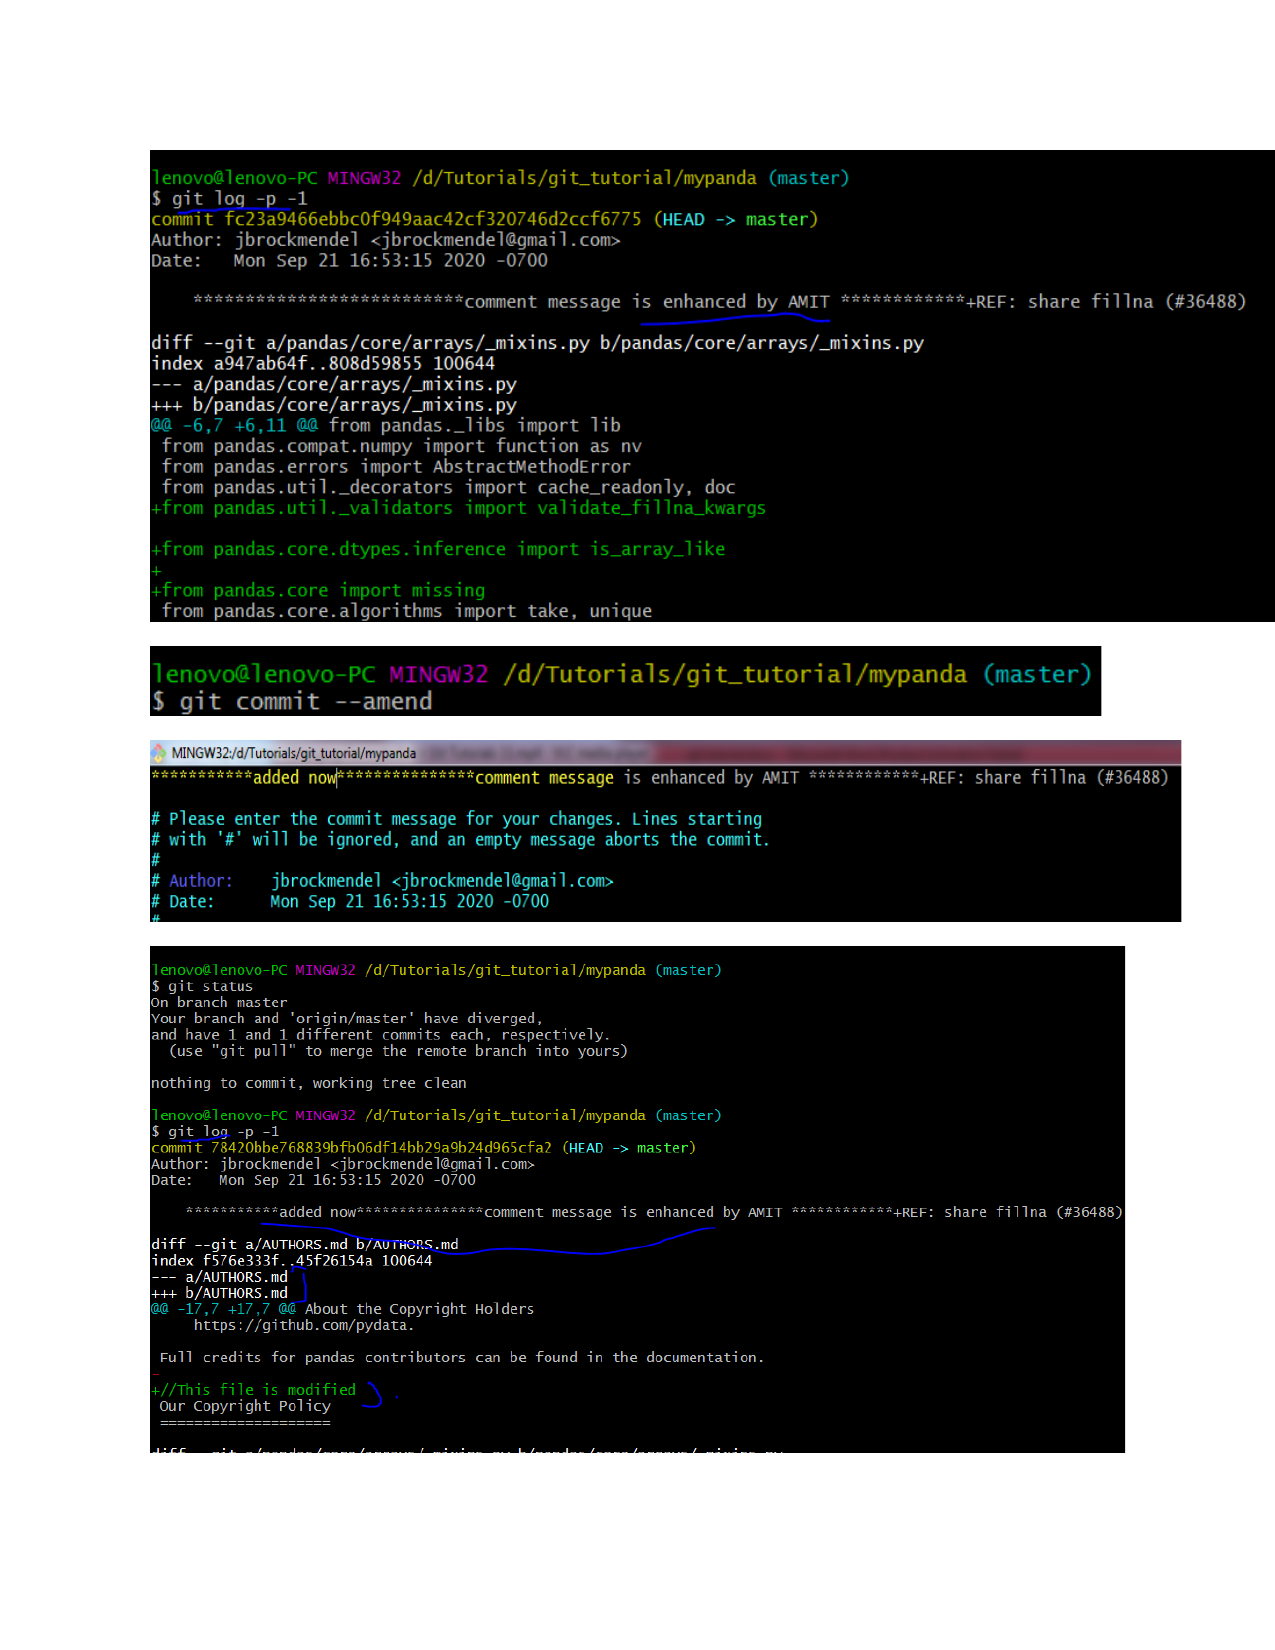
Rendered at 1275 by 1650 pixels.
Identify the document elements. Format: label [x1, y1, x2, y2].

picture [150, 150, 1275, 622]
picture [150, 646, 1102, 716]
picture [150, 740, 1182, 922]
picture [150, 946, 1125, 1453]
